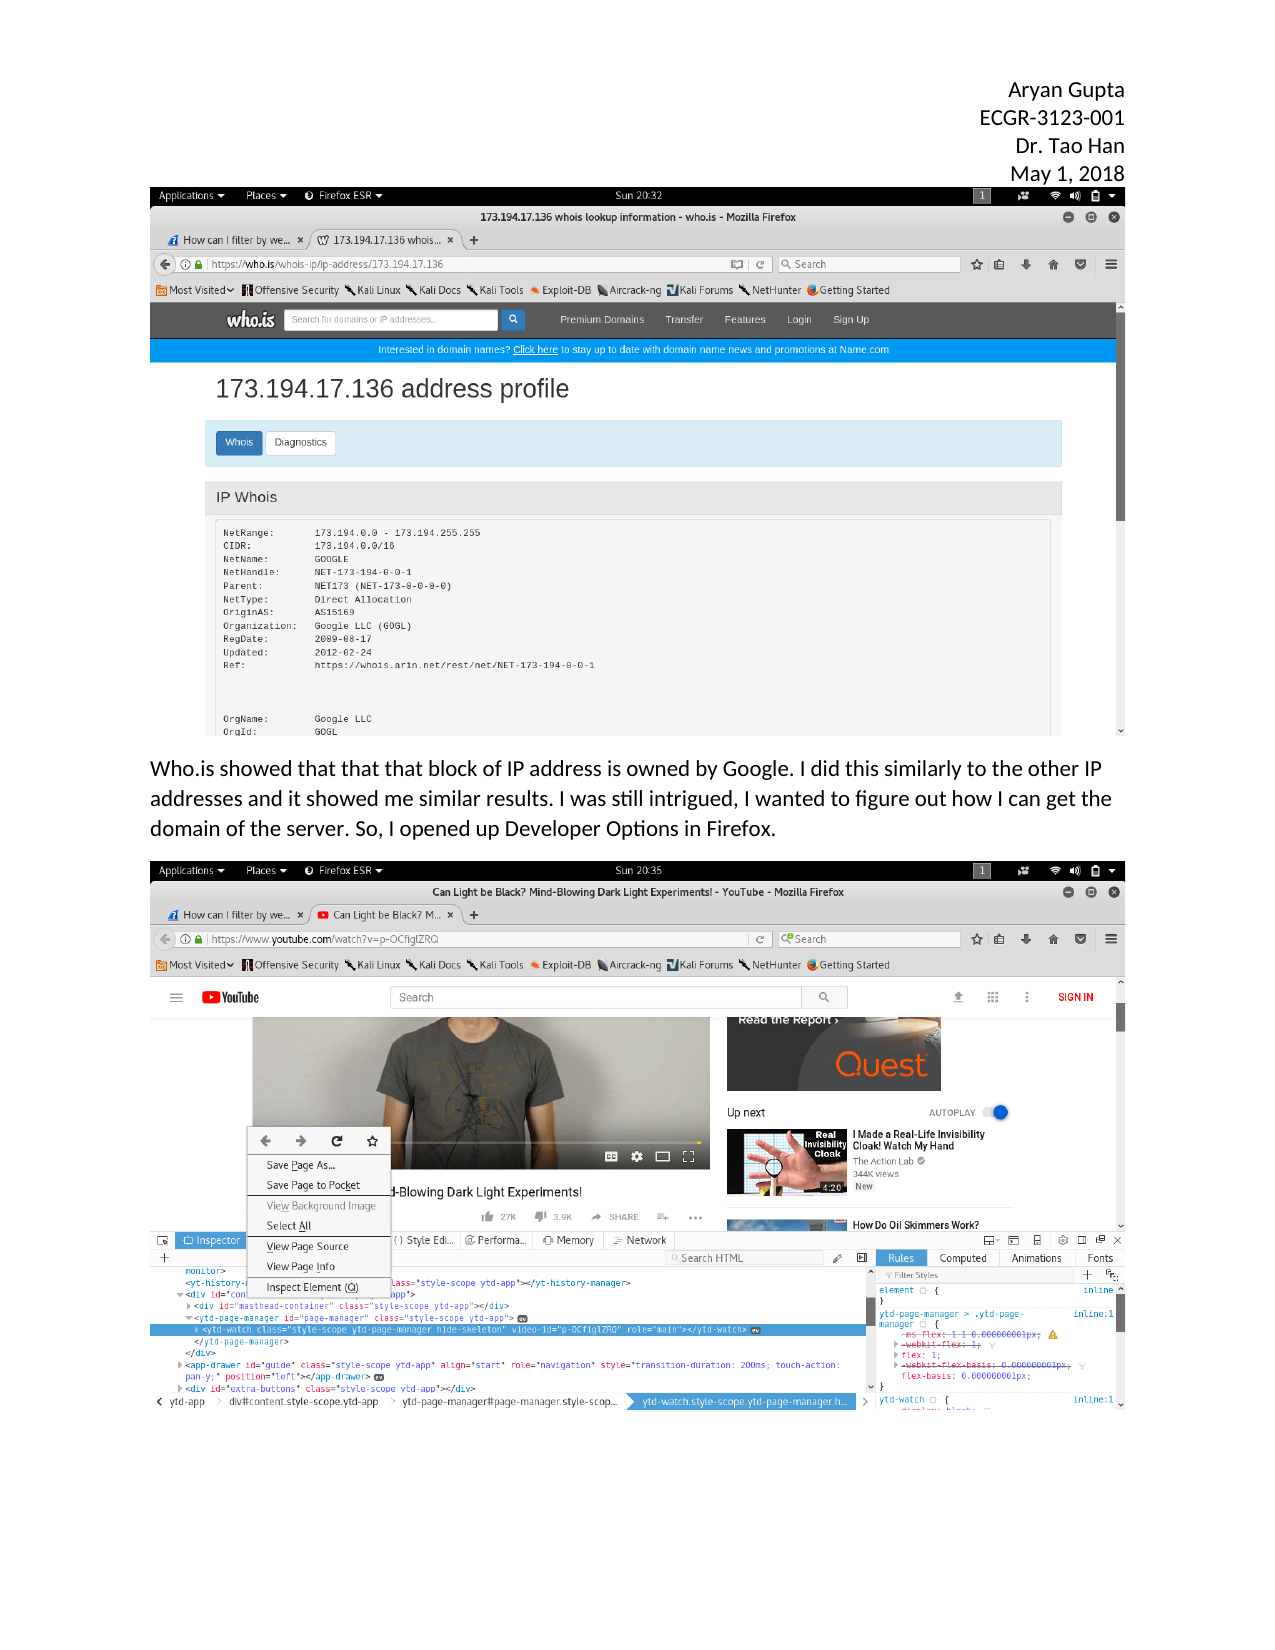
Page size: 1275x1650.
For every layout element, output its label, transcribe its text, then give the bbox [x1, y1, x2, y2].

picture [150, 861, 1125, 1410]
picture [150, 187, 1125, 736]
text Who.is showed that that that block of IP address is owned by Google. I did this similarly to the other IP addresses and it showed me similar results. I was still intrigued, I wanted to figure out how I can get the domain of the server. So, I opened up Developer Options in Firefox. [150, 754, 1125, 842]
